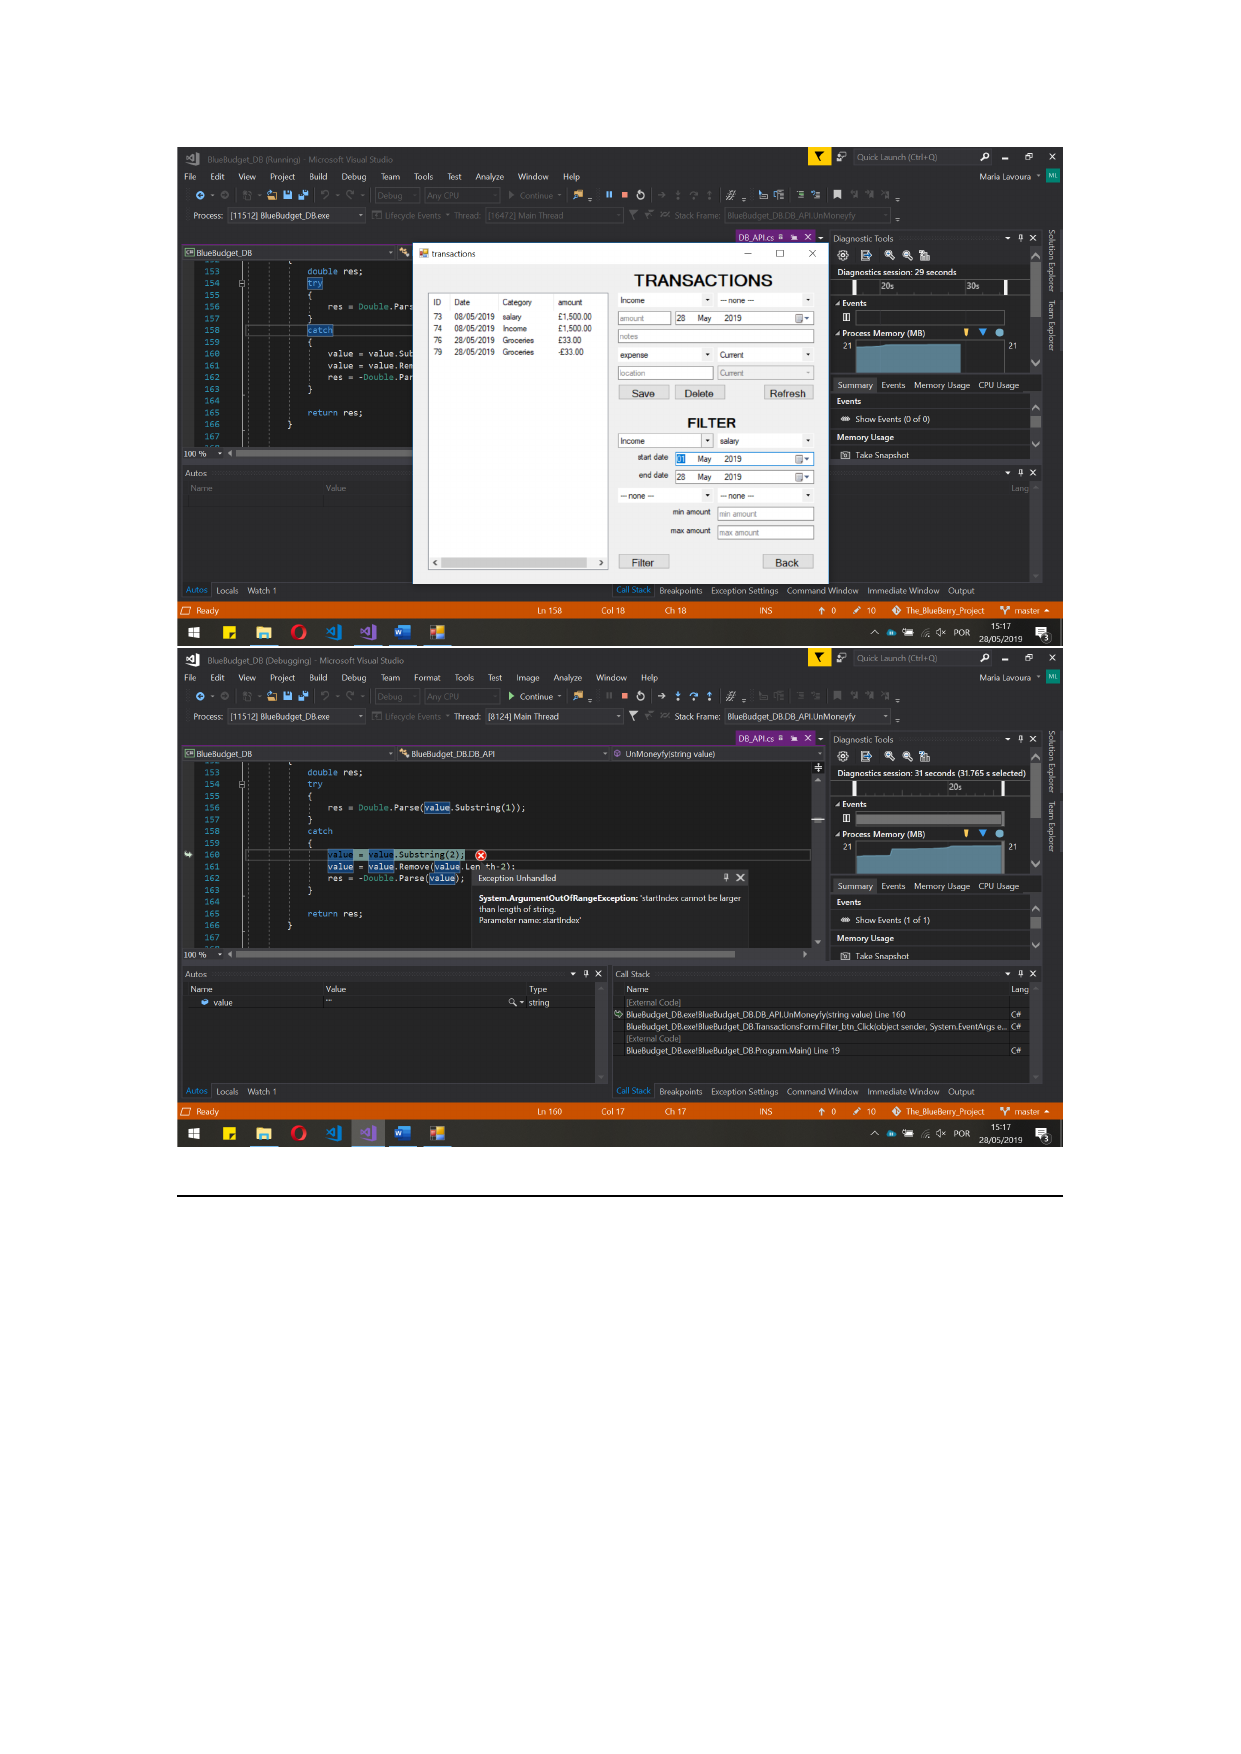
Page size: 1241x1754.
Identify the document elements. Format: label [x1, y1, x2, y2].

picture [177, 147, 1063, 646]
picture [177, 648, 1063, 1147]
